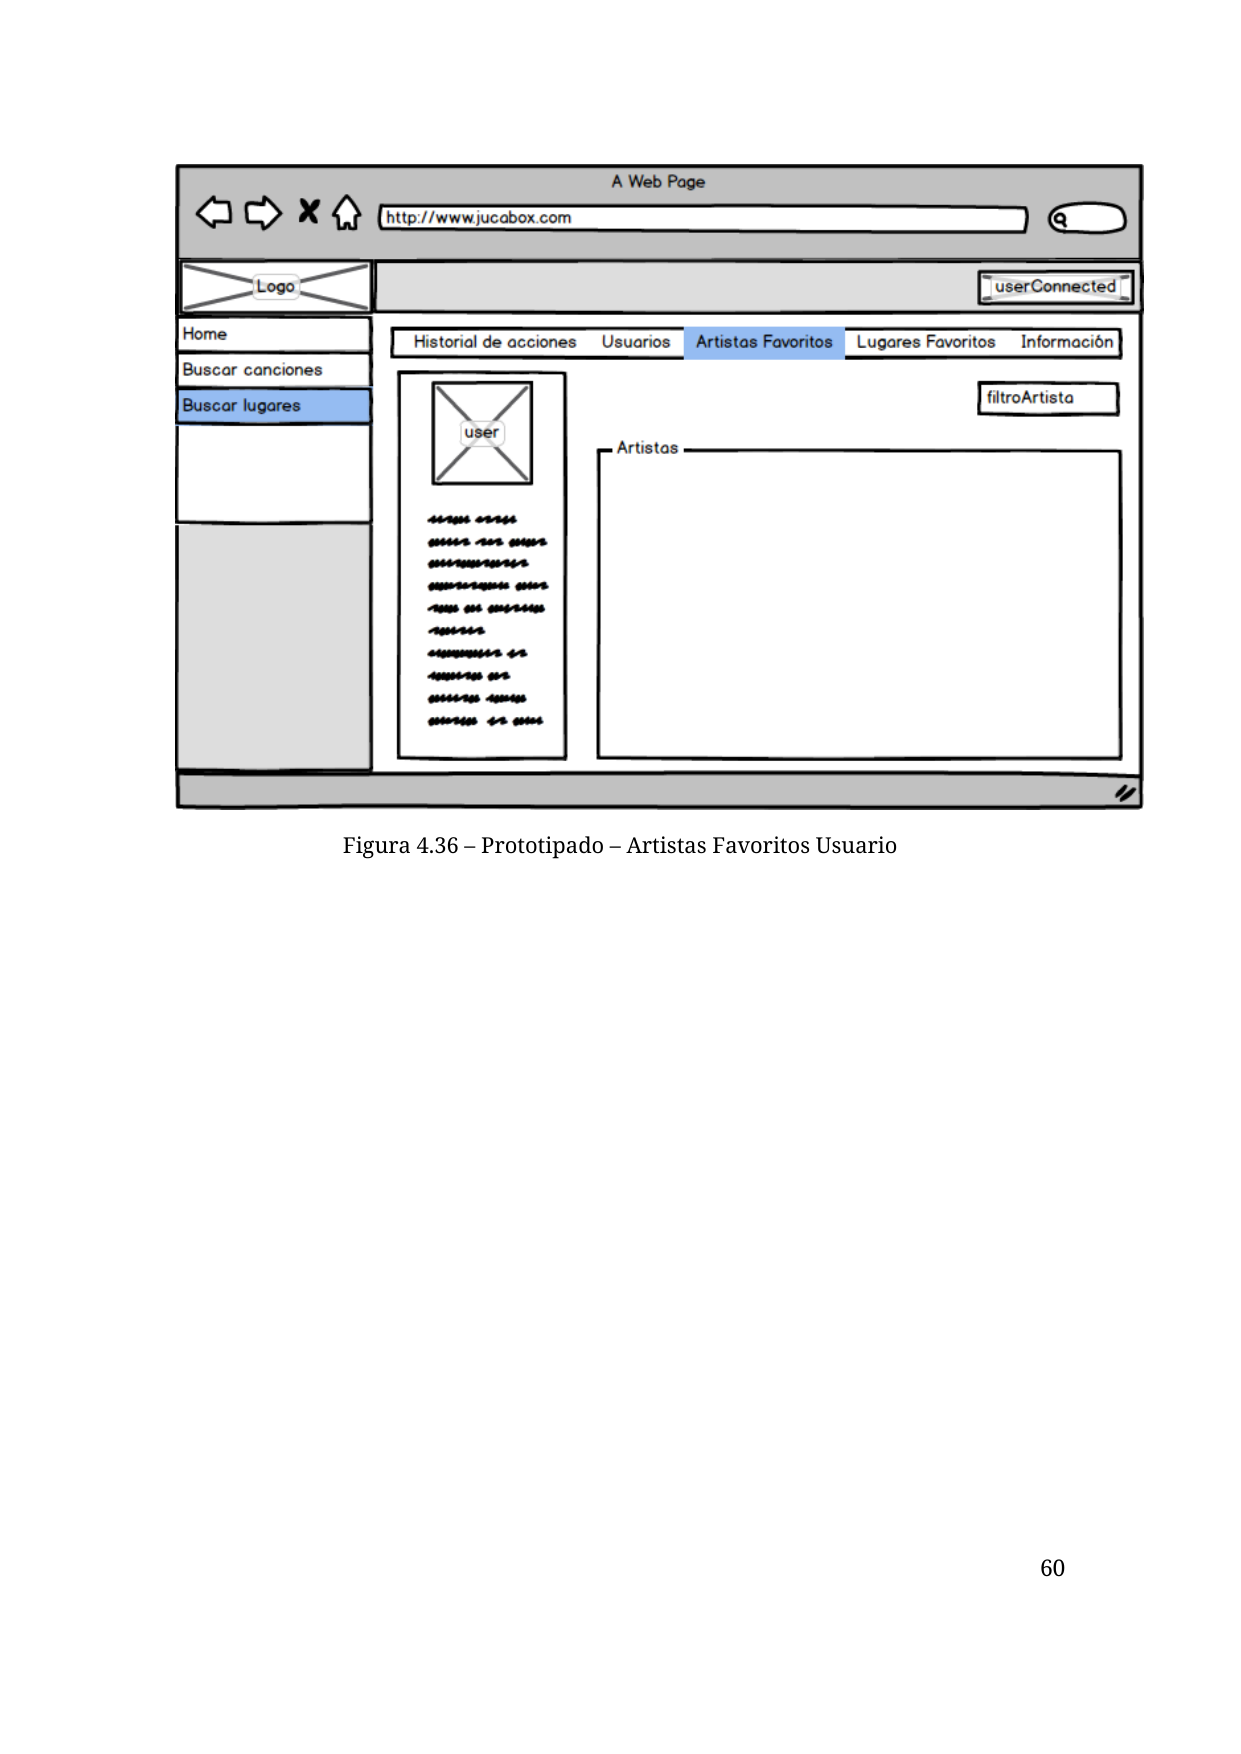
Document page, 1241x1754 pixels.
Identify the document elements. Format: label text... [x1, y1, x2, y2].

picture [175, 164, 1144, 810]
subtitle Figura 4.36 – Prototipado – Artistas Favoritos Usuario [175, 830, 1065, 860]
